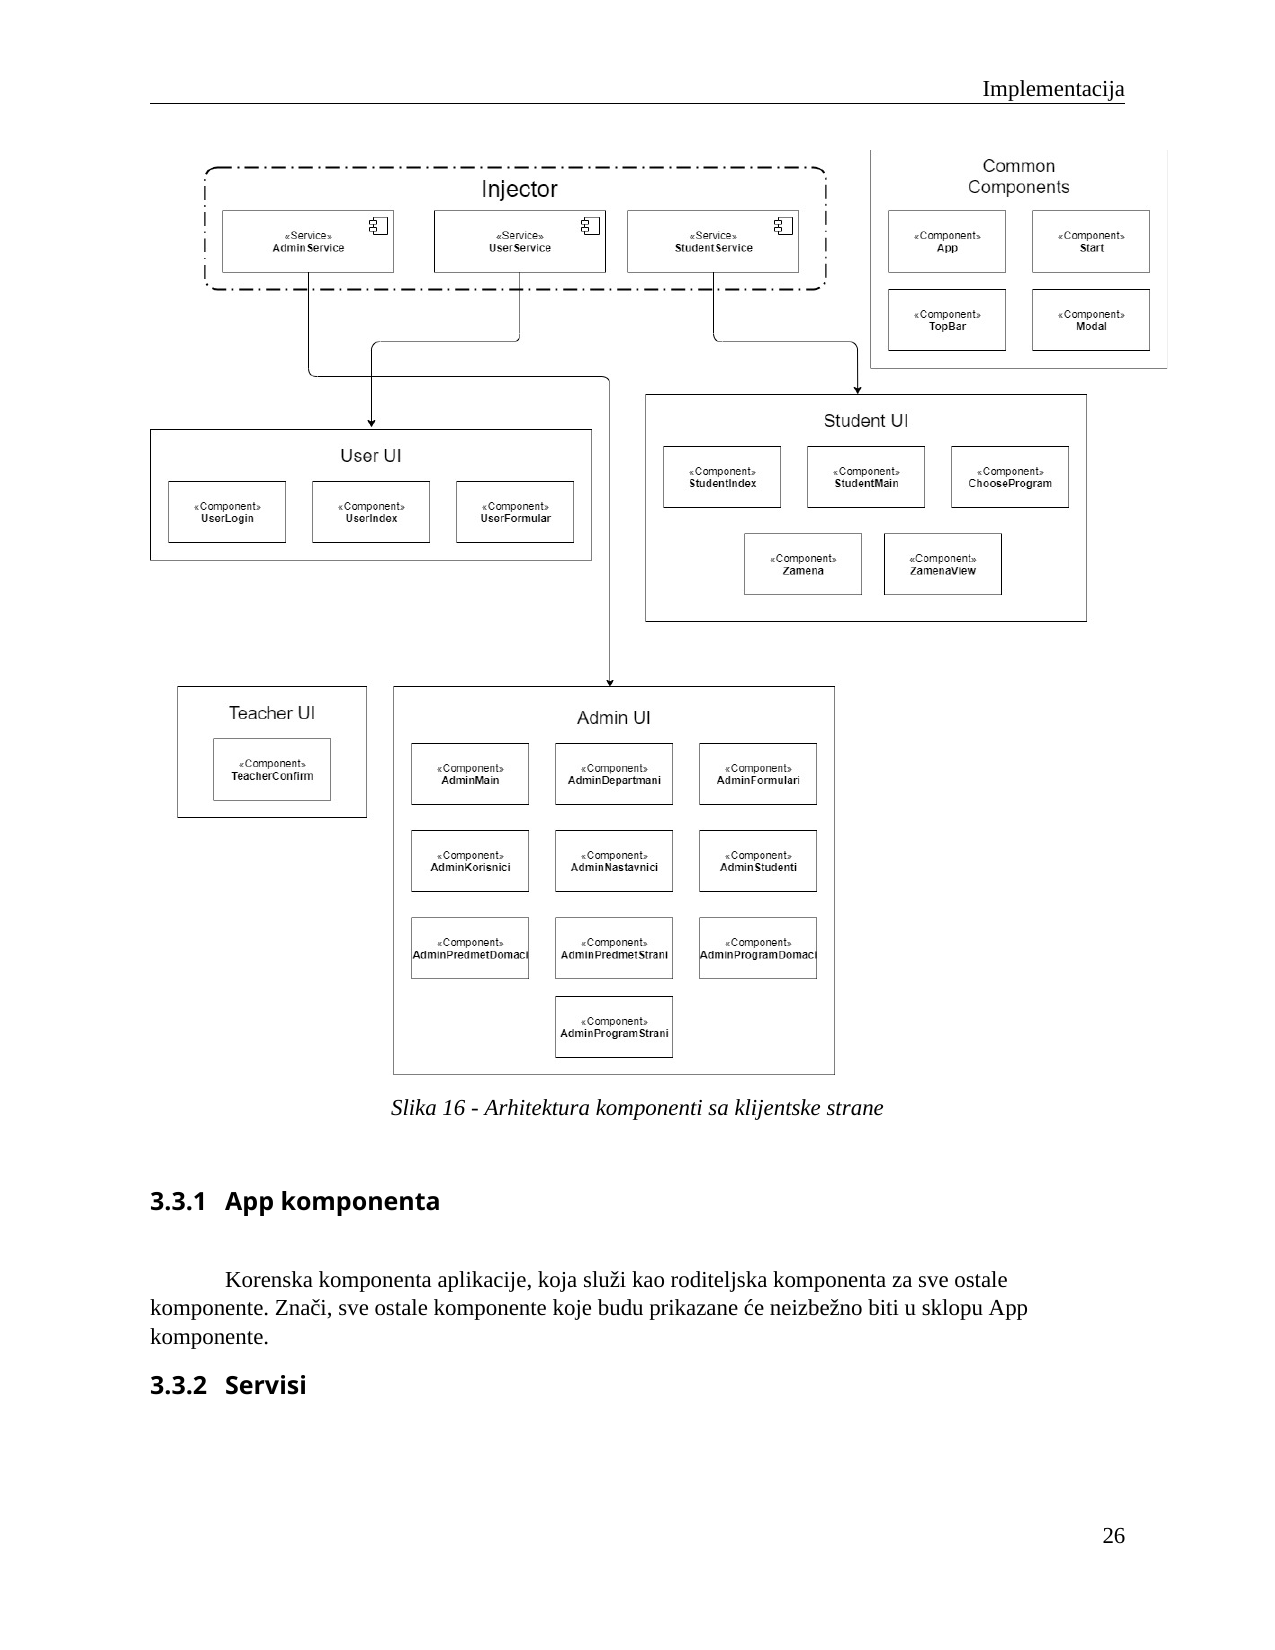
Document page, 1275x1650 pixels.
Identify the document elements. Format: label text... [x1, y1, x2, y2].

text Korenska komponenta aplikacije, koja služi kao roditeljska komponenta za sve ostale komponente. Znači, sve ostale komponente koje budu prikazane će neizbežno biti u sklopu App komponente. [150, 1266, 1125, 1349]
text Slika 16 - Arhitektura komponenti sa klijentske strane [150, 1094, 1125, 1120]
subtitle Servisi [150, 1368, 1125, 1402]
subtitle App komponenta [150, 1184, 1125, 1218]
picture [150, 150, 1168, 1075]
